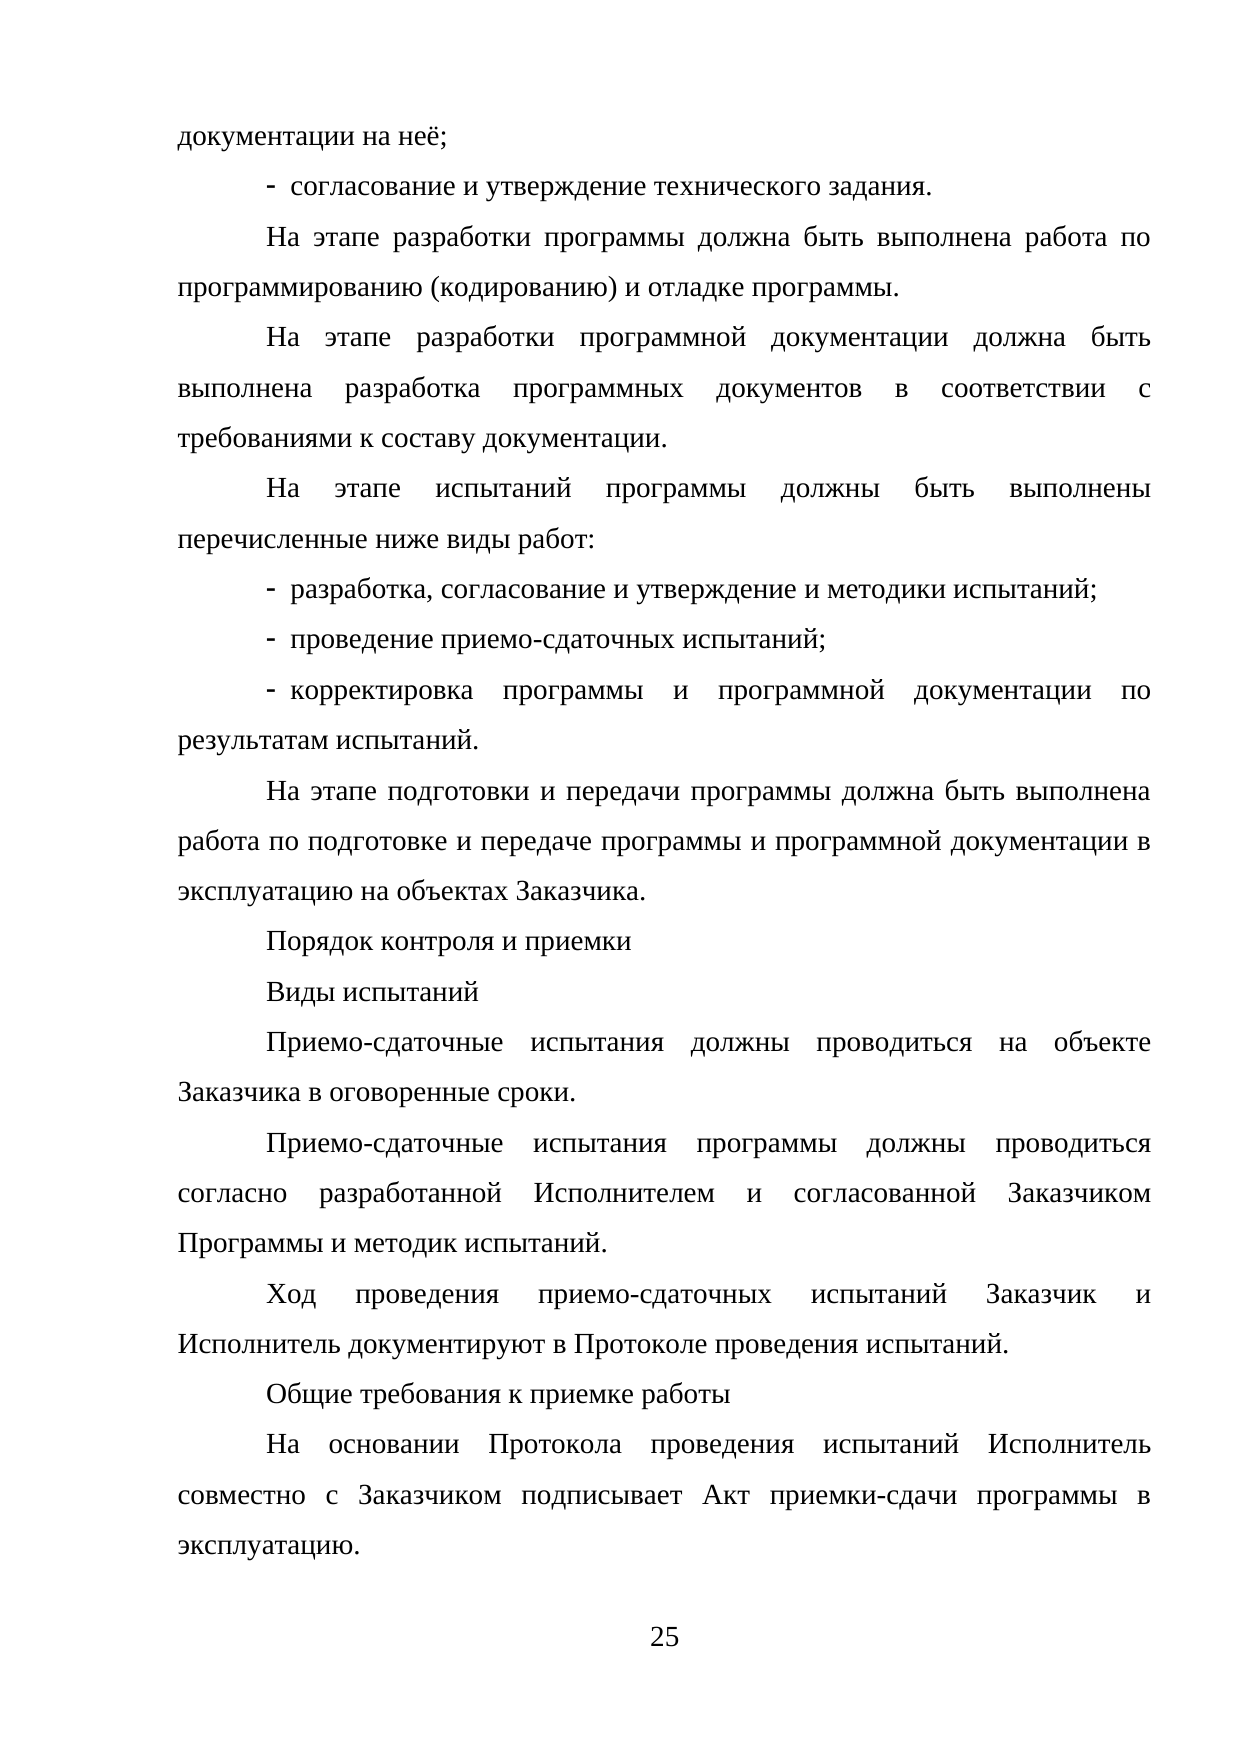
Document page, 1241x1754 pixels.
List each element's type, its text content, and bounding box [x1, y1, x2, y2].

text Приемо-сдаточные испытания программы должны проводиться согласно разработанной Исполнителем и согласованной Заказчиком Программы и методик испытаний. [177, 1125, 1152, 1259]
text На этапе подготовки и передачи программы должна быть выполнена работа по подготовке и передаче программы и программной документации в эксплуатацию на объектах Заказчика. [177, 773, 1152, 907]
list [177, 118, 1152, 152]
list разработка, согласование и утверждение и методики испытаний; [177, 571, 1152, 605]
text На этапе разработки программной документации должна быть выполнена разработка программных документов в соответствии с требованиями к составу документации. [177, 319, 1152, 454]
text Приемо-сдаточные испытания должны проводиться на объекте Заказчика в оговоренные сроки. [177, 1024, 1152, 1108]
list согласование и утверждение технического задания. [177, 168, 1152, 202]
text На этапе испытаний программы должны быть выполнены перечисленные ниже виды работ: [177, 470, 1152, 554]
text Общие требования к приемке работы [177, 1376, 1152, 1410]
text Виды испытаний [177, 974, 1152, 1007]
text На основании Протокола проведения испытаний Исполнитель совместно с Заказчиком подписывает Акт приемки-сдачи программы в эксплуатацию. [177, 1427, 1152, 1561]
text На этапе разработки программы должна быть выполнена работа по программированию (кодированию) и отладке программы. [177, 219, 1152, 303]
list проведение приемо-сдаточных испытаний; [177, 621, 1152, 655]
text Порядок контроля и приемки [177, 923, 1152, 957]
list корректировка программы и программной документации по результатам испытаний. [177, 672, 1152, 756]
text Ход проведения приемо-сдаточных испытаний Заказчик и Исполнитель документируют в Протоколе проведения испытаний. [177, 1276, 1152, 1359]
